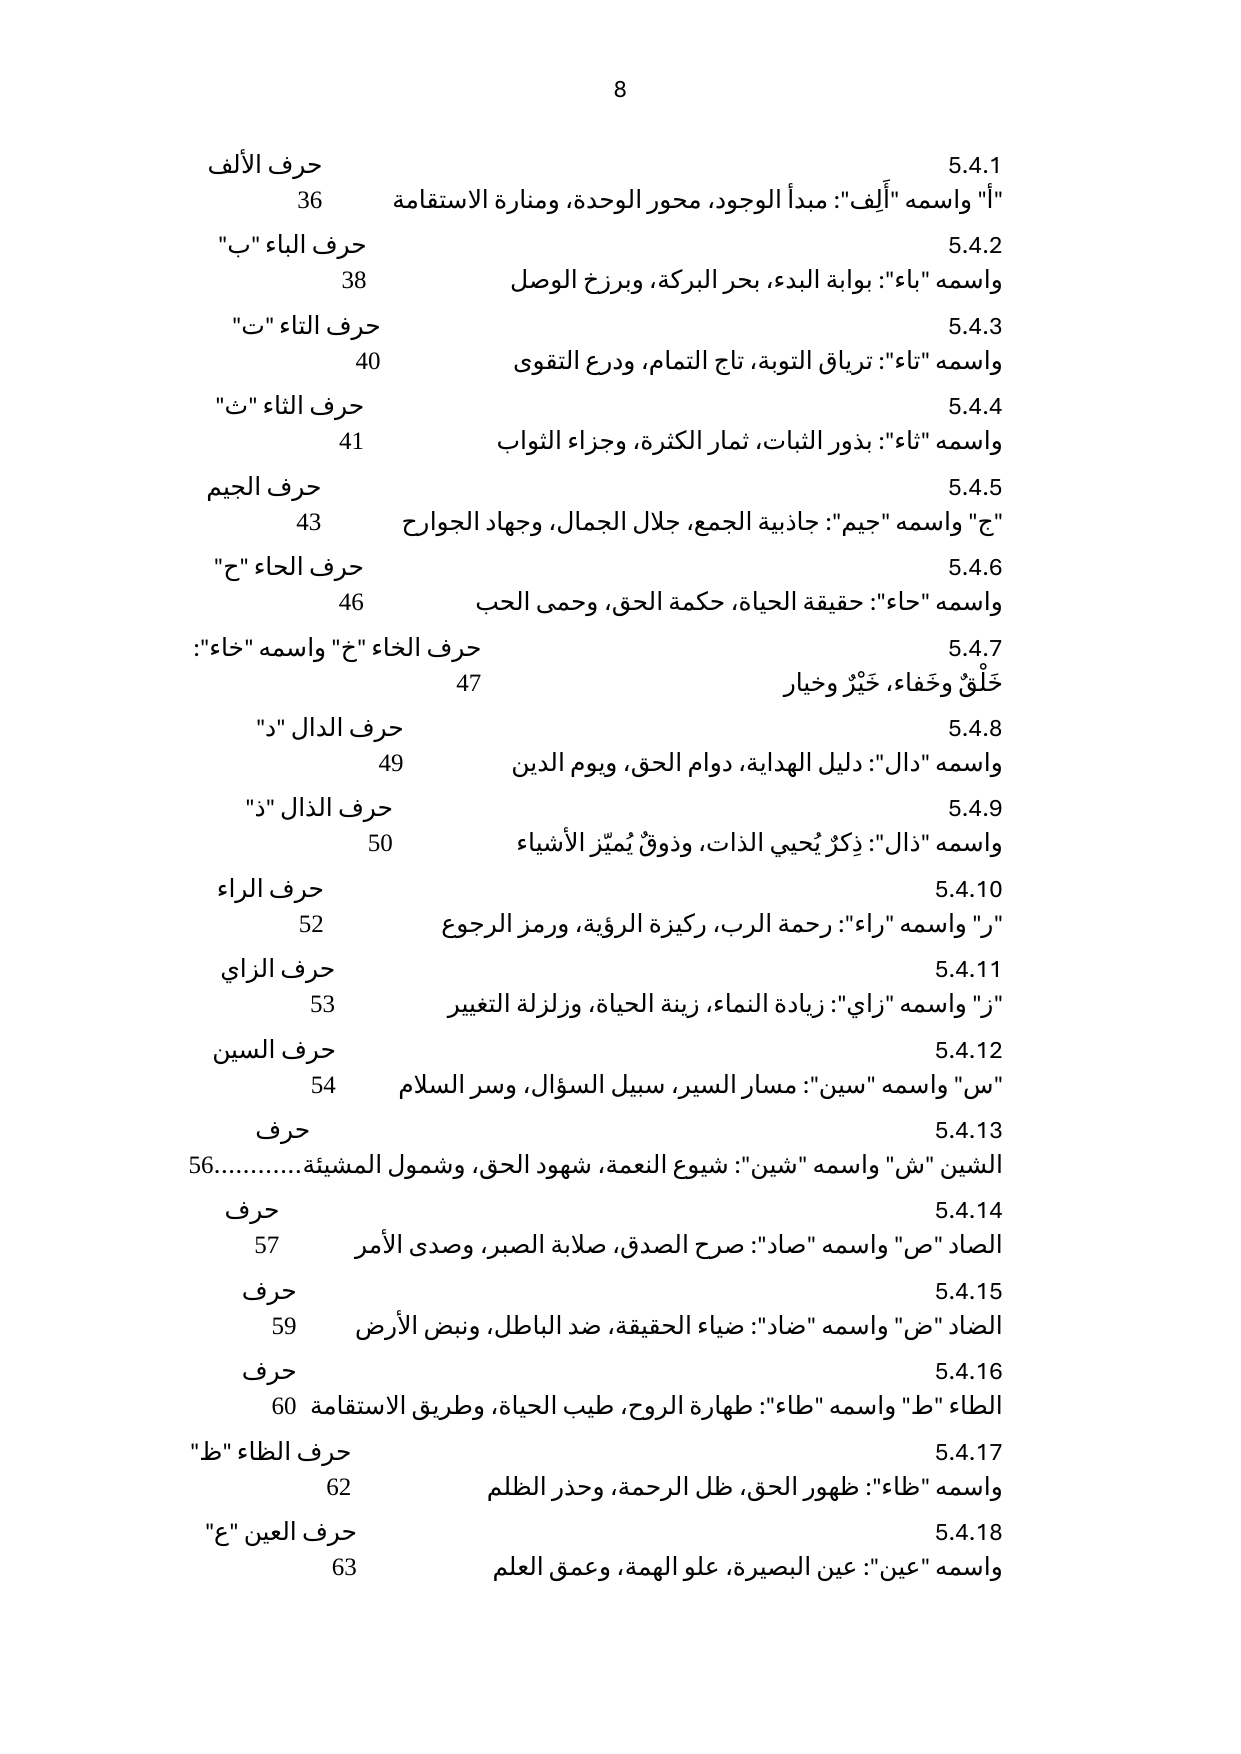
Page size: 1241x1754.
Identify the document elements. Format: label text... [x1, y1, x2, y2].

text 5.4.11 حرف الزاي "ز" واسمه "زاي": زيادة النماء، زينة الحياة، وزلزلة التغيير 53 [187, 954, 1003, 1020]
text 5.4.4 حرف الثاء "ث" واسمه "ثاء": بذور الثبات، ثمار الكثرة، وجزاء الثواب 41 [187, 391, 1003, 457]
text 5.4.1 حرف الألف "أ" واسمه "أَلِف": مبدأ الوجود، محور الوحدة، ومنارة الاستقامة 36 [187, 150, 1003, 216]
text 5.4.13 حرف الشين "ش" واسمه "شين": شيوع النعمة، شهود الحق، وشمول المشيئة 56 [187, 1115, 1003, 1181]
text 5.4.2 حرف الباء "ب" واسمه "باء": بوابة البدء، بحر البركة، وبرزخ الوصل 38 [187, 230, 1003, 296]
text 5.4.8 حرف الدال "د" واسمه "دال": دليل الهداية، دوام الحق، ويوم الدين 49 [187, 713, 1003, 778]
text 5.4.7 حرف الخاء "خ" واسمه "خاء": خَلْقٌ وخَفاء، خَيْرٌ وخيار 47 [187, 632, 1003, 698]
text 5.4.10 حرف الراء "ر" واسمه "راء": رحمة الرب، ركيزة الرؤية، ورمز الرجوع 52 [187, 874, 1003, 939]
text 5.4.18 حرف العين "ع" واسمه "عين": عين البصيرة، علو الهمة، وعمق العلم 63 [187, 1517, 1003, 1583]
text 5.4.17 حرف الظاء "ظ" واسمه "ظاء": ظهور الحق، ظل الرحمة، وحذر الظلم 62 [187, 1437, 1003, 1502]
text 5.4.9 حرف الذال "ذ" واسمه "ذال": ذِكرٌ يُحيي الذات، وذوقٌ يُميّز الأشياء 50 [187, 793, 1003, 859]
text 5.4.12 حرف السين "س" واسمه "سين": مسار السير، سبيل السؤال، وسر السلام 54 [187, 1034, 1003, 1100]
text 5.4.14 حرف الصاد "ص" واسمه "صاد": صرح الصدق، صلابة الصبر، وصدى الأمر 57 [187, 1195, 1003, 1261]
text 5.4.3 حرف التاء "ت" واسمه "تاء": ترياق التوبة، تاج التمام، ودرع التقوى 40 [187, 311, 1003, 376]
text 5.4.6 حرف الحاء "ح" واسمه "حاء": حقيقة الحياة، حكمة الحق، وحمى الحب 46 [187, 552, 1003, 618]
text 5.4.15 حرف الضاد "ض" واسمه "ضاد": ضياء الحقيقة، ضد الباطل، ونبض الأرض 59 [187, 1276, 1003, 1341]
text 5.4.16 حرف الطاء "ط" واسمه "طاء": طهارة الروح، طيب الحياة، وطريق الاستقامة 60 [187, 1356, 1003, 1422]
text 5.4.5 حرف الجيم "ج" واسمه "جيم": جاذبية الجمع، جلال الجمال، وجهاد الجوارح 43 [187, 472, 1003, 537]
